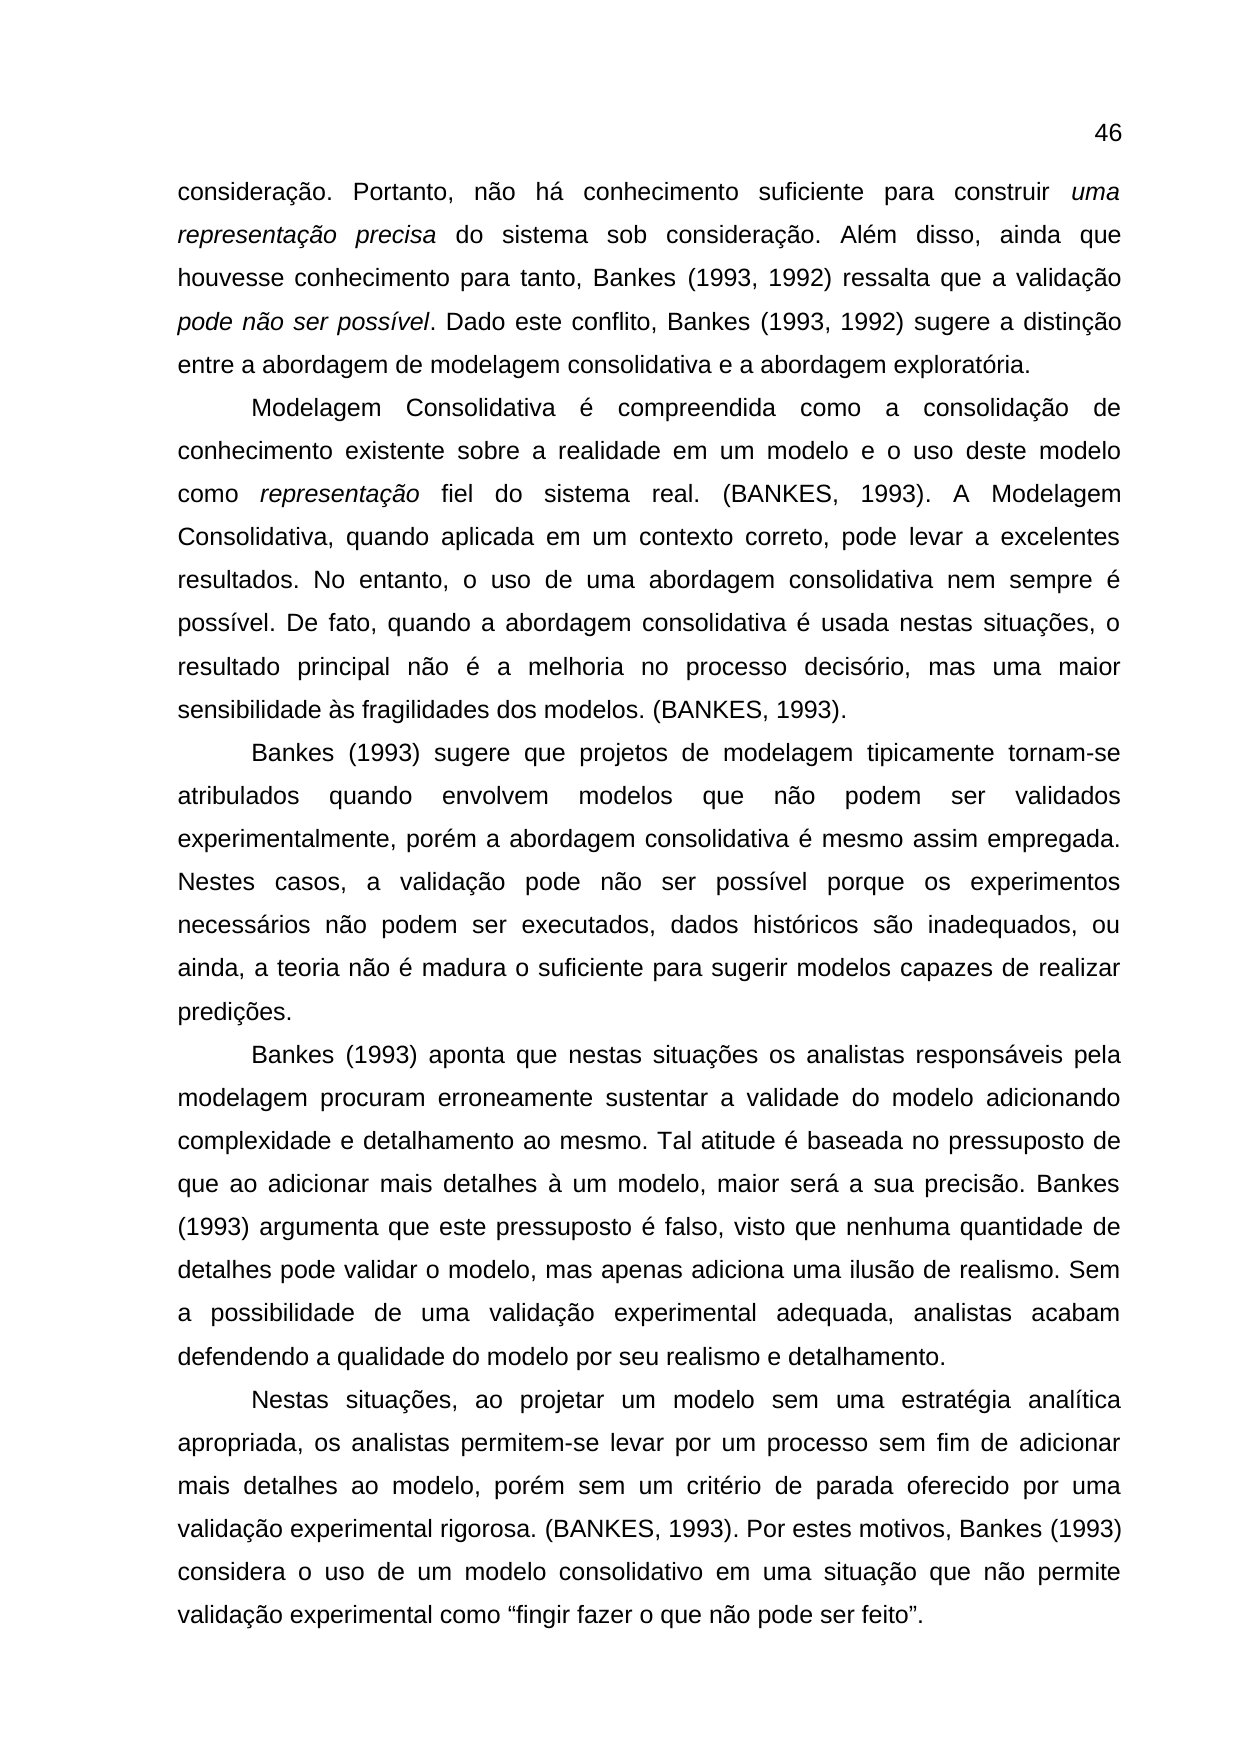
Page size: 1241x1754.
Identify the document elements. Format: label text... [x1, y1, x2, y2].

text Bankes (1993) sugere que projetos de modelagem tipicamente tornam-se atribulados quando envolvem modelos que não podem ser validados experimentalmente, porém a abordagem consolidativa é mesmo assim empregada. Nestes casos, a validação pode não ser possível porque os experimentos necessários não podem ser executados, dados históricos são inadequados, ou ainda, a teoria não é madura o suficiente para sugerir modelos capazes de realizar predições. [177, 738, 1122, 1025]
text Nestas situações, ao projetar um modelo sem uma estratégia analítica apropriada, os analistas permitem-se levar por um processo sem fim de adicionar mais detalhes ao modelo, porém sem um critério de parada oferecido por uma validação experimental rigorosa. (BANKES, 1993). Por estes motivos, Bankes (1993) considera o uso de um modelo consolidativo em uma situação que não permite validação experimental como “fingir fazer o que não pode ser feito”. [177, 1385, 1122, 1629]
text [177, 177, 1122, 378]
text Modelagem Consolidativa é compreendida como a consolidação de conhecimento existente sobre a realidade em um modelo e o uso deste modelo como representação fiel do sistema real. (BANKES, 1993). A Modelagem Consolidativa, quando aplicada em um contexto correto, pode levar a excelentes resultados. No entanto, o uso de uma abordagem consolidativa nem sempre é possível. De fato, quando a abordagem consolidativa é usada nestas situações, o resultado principal não é a melhoria no processo decisório, mas uma maior sensibilidade às fragilidades dos modelos. (BANKES, 1993). [177, 393, 1122, 723]
text Bankes (1993) aponta que nestas situações os analistas responsáveis pela modelagem procuram erroneamente sustentar a validade do modelo adicionando complexidade e detalhamento ao mesmo. Tal atitude é baseada no pressuposto de que ao adicionar mais detalhes à um modelo, maior será a sua precisão. Bankes (1993) argumenta que este pressuposto é falso, visto que nenhuma quantidade de detalhes pode validar o modelo, mas apenas adiciona uma ilusão de realismo. Sem a possibilidade de uma validação experimental adequada, analistas acabam defendendo a qualidade do modelo por seu realismo e detalhamento. [177, 1040, 1122, 1370]
